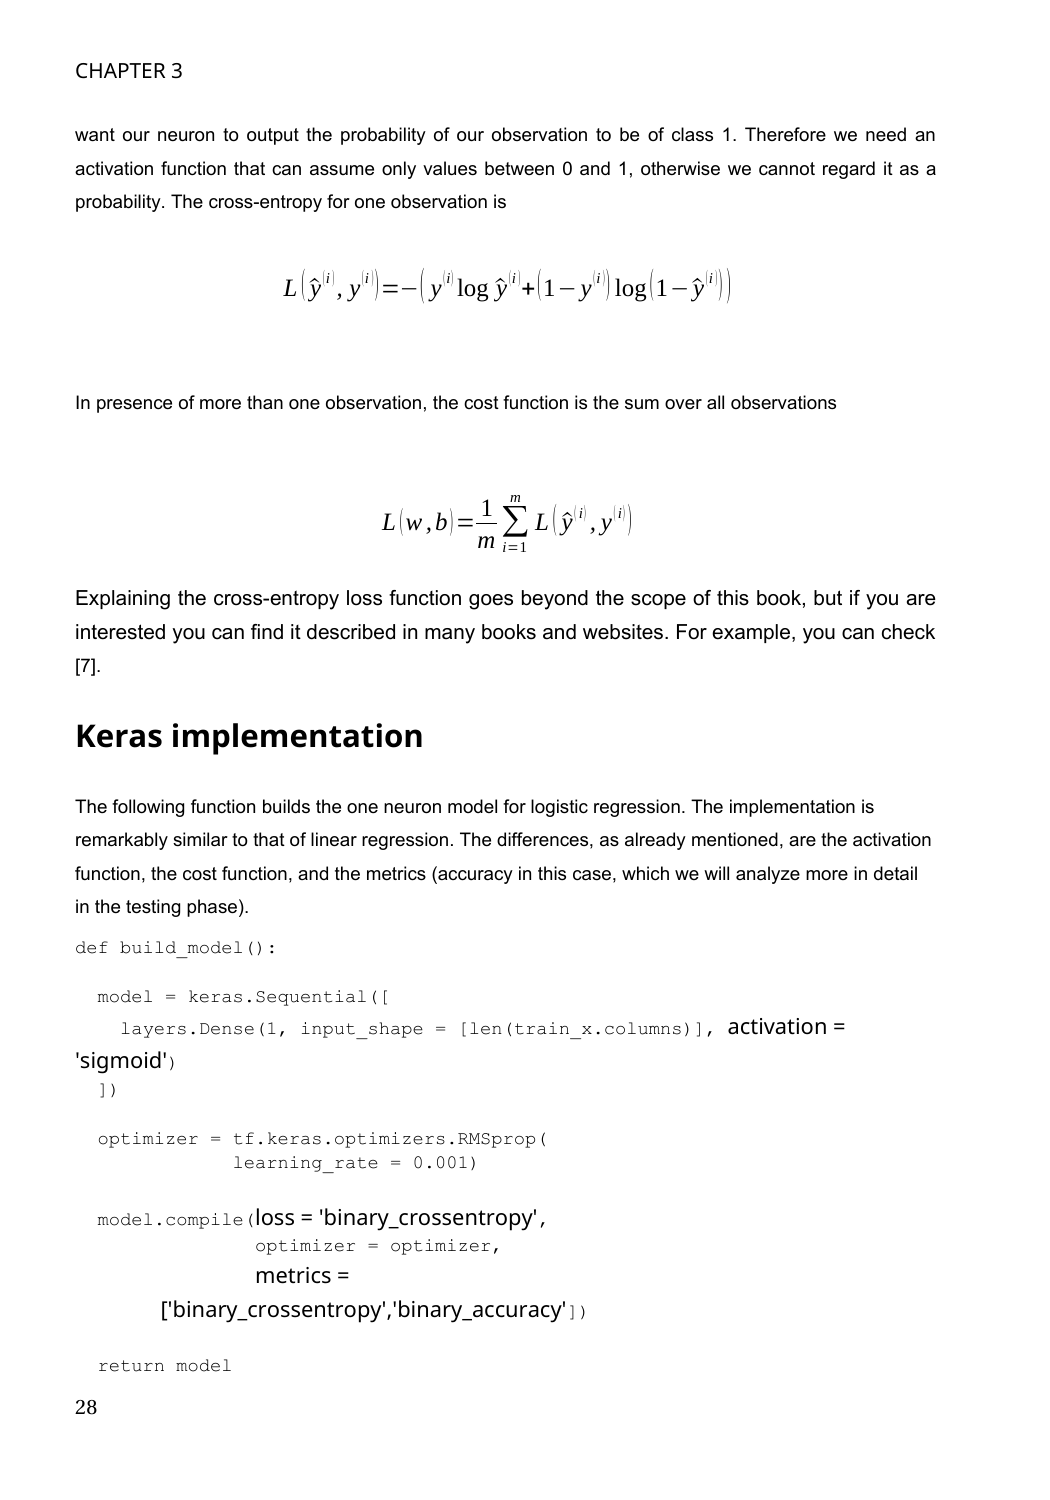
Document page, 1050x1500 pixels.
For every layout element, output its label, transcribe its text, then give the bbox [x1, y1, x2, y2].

text model = keras.Sequential([ [75, 987, 937, 1008]
text def build_model(): [75, 938, 937, 959]
text Explaining the cross-entropy loss function goes beyond the scope of this book, but if you are interested you can find it described in many books and websites. For example, you can check [7]. [75, 577, 937, 677]
text optimizer = tf.keras.optimizers.RMSprop( [75, 1128, 937, 1150]
text In presence of more than one observation, the cost function is the sum over all observations [75, 380, 937, 414]
text ['binary_crossentropy','binary_accuracy']) [75, 1294, 937, 1324]
text metrics = [75, 1260, 937, 1290]
subtitle Keras implementation [75, 714, 937, 757]
text return model [75, 1356, 937, 1377]
text The following function builds the one neuron model for logistic regression. The implementation is remarkably similar to that of linear regression. The differences, as already mentioned, are the activation function, the cost function, and the metrics (accuracy in this case, which we will analyze more in detail in the testing phase). [75, 784, 937, 917]
text layers.Dense(1, input_shape = [len(train_x.columns)], activation = 'sigmoid') [75, 1011, 937, 1075]
text ]) [75, 1080, 937, 1101]
text learning_rate = 0.001) [75, 1153, 937, 1174]
text optimizer = optimizer, [75, 1236, 937, 1257]
text model.compile(loss = 'binary_crossentropy', [75, 1202, 937, 1231]
